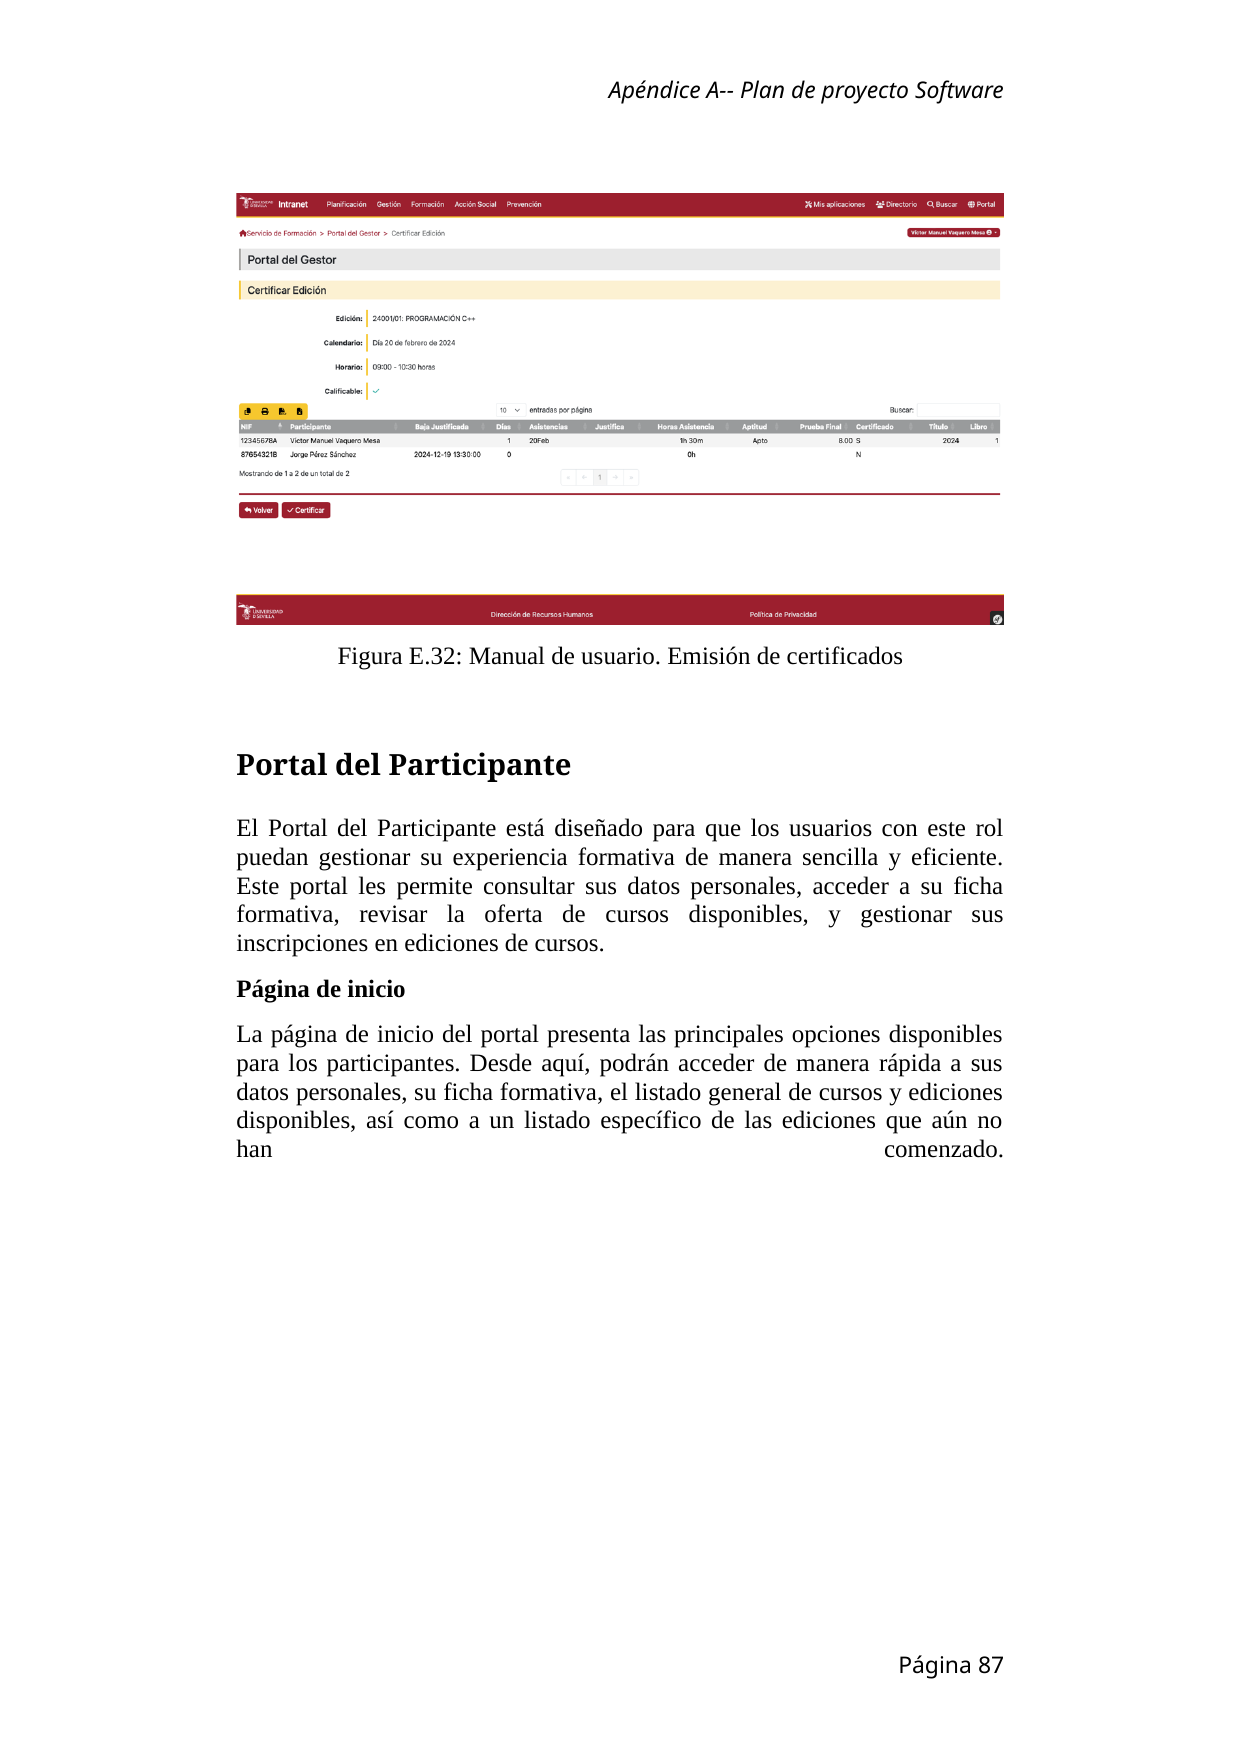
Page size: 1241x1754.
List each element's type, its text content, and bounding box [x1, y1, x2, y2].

text Portal del Participante [236, 744, 1004, 784]
picture [236, 193, 1004, 625]
text Página de inicio [236, 974, 1004, 1002]
text El Portal del Participante está diseñado para que los usuarios con este rol puedan gestionar su experiencia formativa de manera sencilla y eficiente. Este portal les permite consultar sus datos personales, acceder a su ficha formativa, revisar la oferta de cursos disponibles, y gestionar sus inscripciones en ediciones de cursos. [236, 813, 1004, 957]
text La página de inicio del portal presenta las principales opciones disponibles para los participantes. Desde aquí, podrán acceder de manera rápida a sus datos personales, su ficha formativa, el listado general de cursos y ediciones disponibles, así como a un listado específico de las ediciones que aún no han comenzado. [236, 1019, 1004, 1220]
